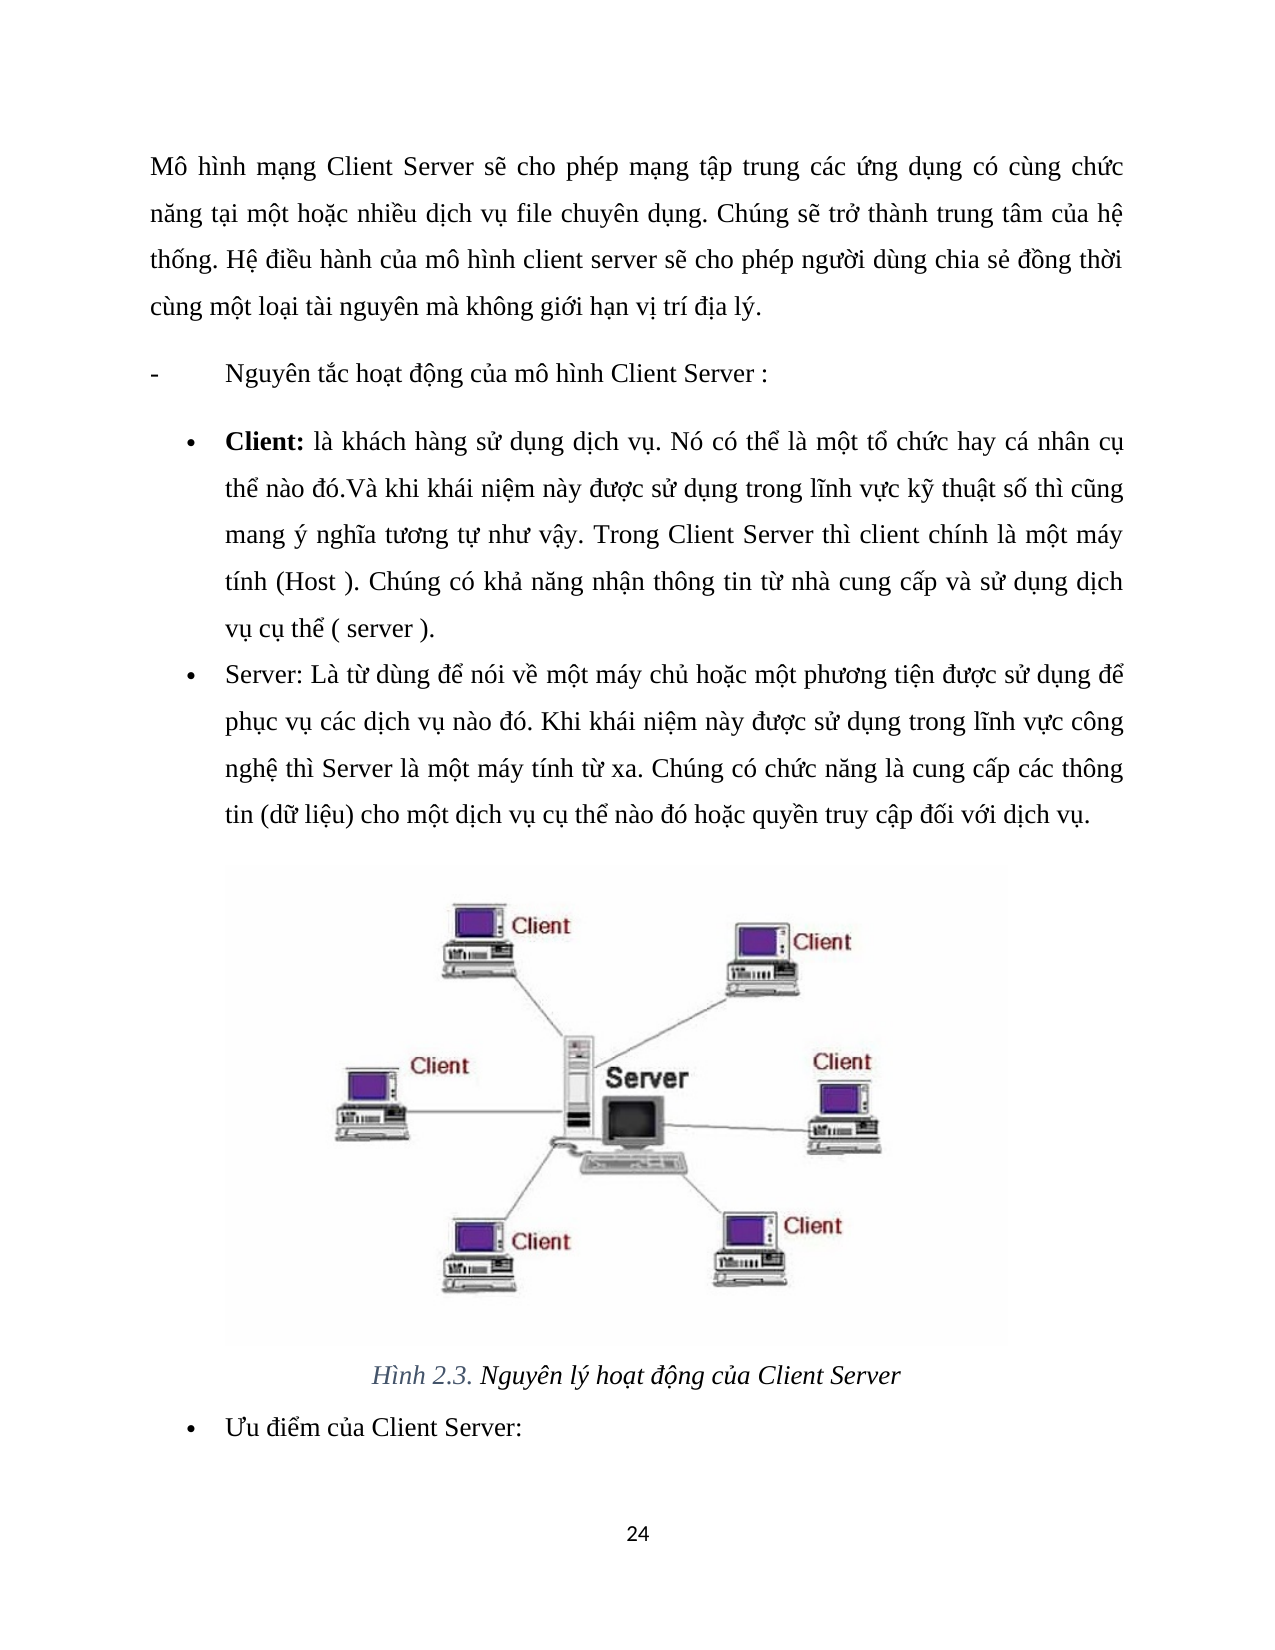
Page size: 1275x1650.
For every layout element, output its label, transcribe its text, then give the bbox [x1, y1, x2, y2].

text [150, 150, 1125, 321]
list Client: là khách hàng sử dụng dịch vụ. Nó có thể là một tổ chức hay cá nhân cụ thể nào đó.Và khi khái niệm này được sử dụng trong lĩnh vực kỹ thuật số thì cũng mang ý nghĩa tương tự như vậy. Trong Client Server thì client chính là một máy tính (Host ). Chúng có khả năng nhận thông tin từ nhà cung cấp và sử dụng dịch vụ cụ thể ( server ). [187, 425, 1125, 643]
list Server: Là từ dùng để nói về một máy chủ hoặc một phương tiện được sử dụng để phục vụ các dịch vụ nào đó. Khi khái niệm này được sử dụng trong lĩnh vực công nghệ thì Server là một máy tính từ xa. Chúng có chức năng là cung cấp các thông tin (dữ liệu) cho một dịch vụ cụ thể nào đó hoặc quyền truy cập đối với dịch vụ. [187, 658, 1125, 829]
list Ưu điểm của Client Server: [187, 1411, 1125, 1443]
text - Nguyên tắc hoạt động của mô hình Client Server : [150, 357, 1125, 389]
picture [150, 865, 1092, 1346]
